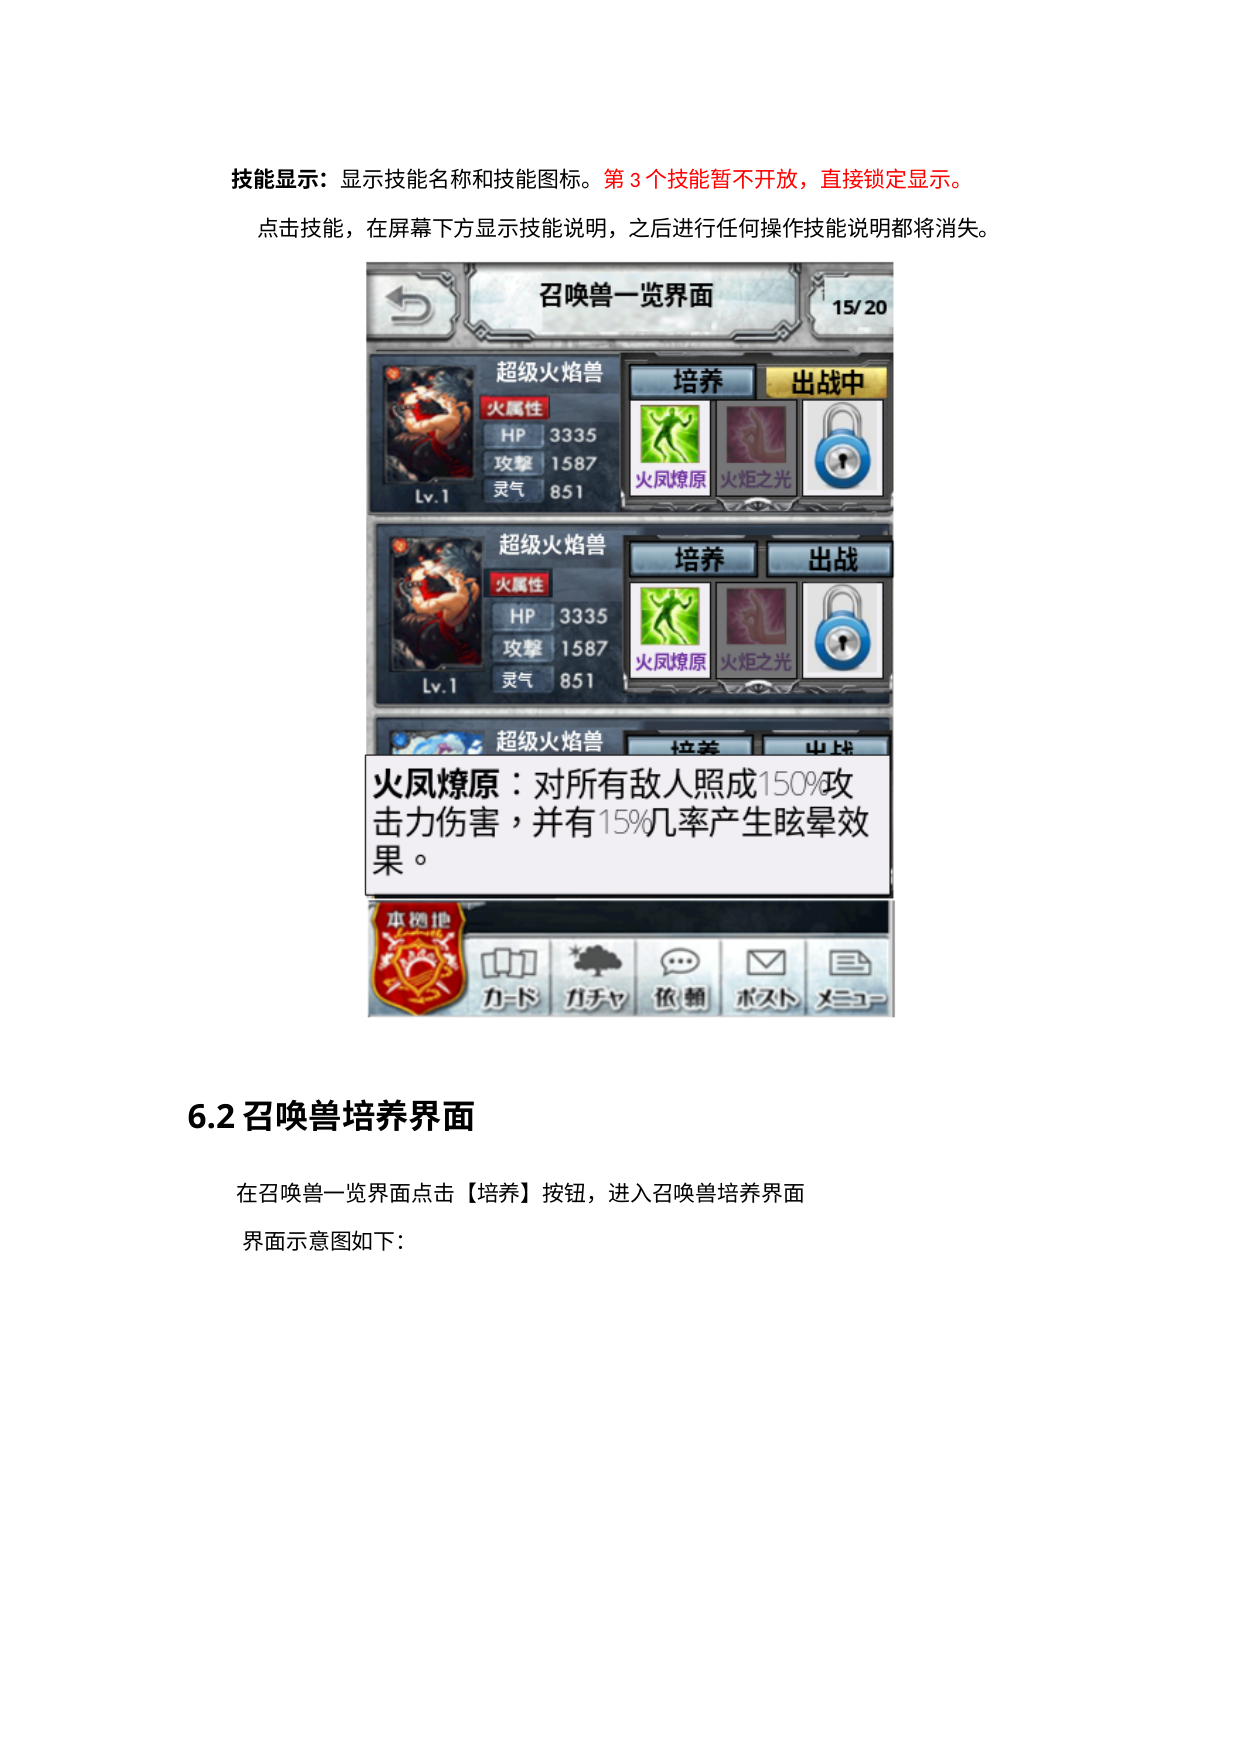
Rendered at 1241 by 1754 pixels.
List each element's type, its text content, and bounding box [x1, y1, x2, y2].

text 界面示意图如下： [231, 1224, 1053, 1256]
text 在召唤兽一览界面点击【培养】按钮，进入召唤兽培养界面 [187, 1175, 1053, 1208]
text 点击技能，在屏幕下方显示技能说明，之后进行任何操作技能说明都将消失。 [187, 210, 1053, 243]
text 技能显示：显示技能名称和技能图标。第3个技能暂不开放，直接锁定显示。 [187, 162, 1053, 194]
subtitle 6.2召唤兽培养界面 [187, 1081, 1053, 1146]
